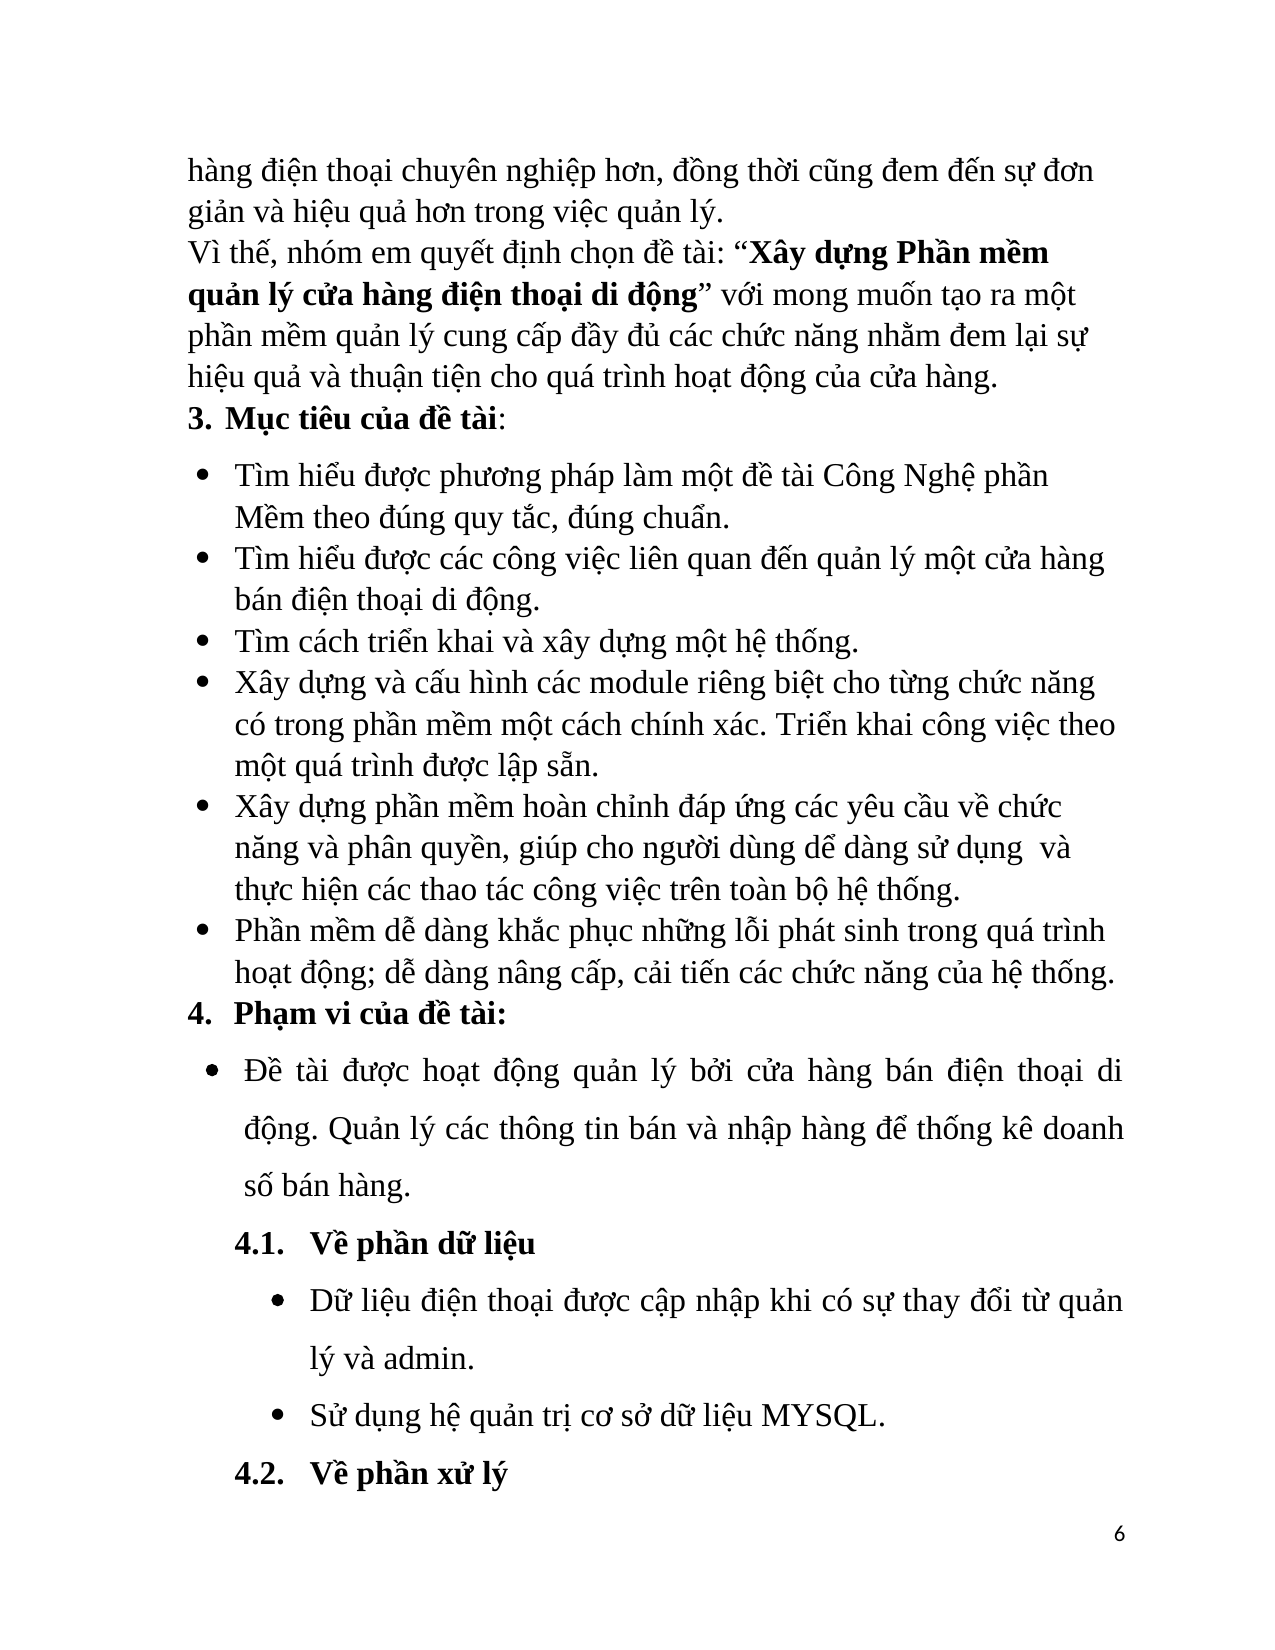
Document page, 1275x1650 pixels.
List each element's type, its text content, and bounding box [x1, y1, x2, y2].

list Sử dụng hệ quản trị cơ sở dữ liệu MYSQL. [272, 1396, 1125, 1434]
list Tìm hiểu được các công việc liên quan đến quản lý một cửa hàng bán điện thoại di động. [197, 538, 1125, 618]
list Xây dựng phần mềm hoàn chỉnh đáp ứng các yêu cầu về chức năng và phân quyền, giúp cho người dùng dể dàng sử dụng và thực hiện các thao tác công việc trên toàn bộ hệ thống. [197, 786, 1125, 907]
list Dữ liệu điện thoại được cập nhập khi có sự thay đổi từ quản lý và admin. [272, 1281, 1125, 1377]
list Tìm hiểu được phương pháp làm một đề tài Công Nghệ phần Mềm theo đúng quy tắc, đúng chuẩn. [197, 456, 1125, 535]
list Vì thế, nhóm em quyết định chọn đề tài: “Xây dựng Phần mềm quản lý cửa hàng điện thoại di động” với mong muốn tạo ra một phần mềm quản lý cung cấp đầy đủ các chức năng nhằm đem lại sự hiệu quả và thuận tiện cho quá trình hoạt động của cửa hàng. [187, 233, 1125, 395]
list Mục tiêu của đề tài: [187, 398, 1125, 436]
list Phần mềm dễ dàng khắc phục những lỗi phát sinh trong quá trình hoạt động; dễ dàng nâng cấp, cải tiến các chức năng của hệ thống. [197, 911, 1125, 990]
list Về phần xử lý [234, 1453, 1125, 1492]
list Phạm vi của đề tài: [187, 993, 1125, 1032]
list Tìm cách triển khai và xây dựng một hệ thống. [197, 621, 1125, 659]
list Đề tài được hoạt động quản lý bởi cửa hàng bán điện thoại di động. Quản lý các thông tin bán và nhập hàng để thống kê doanh số bán hàng. [206, 1051, 1125, 1204]
list Xây dựng và cấu hình các module riêng biệt cho từng chức năng có trong phần mềm một cách chính xác. Triển khai công việc theo một quá trình được lập sẵn. [197, 662, 1125, 783]
list Về phần dữ liệu [234, 1223, 1125, 1262]
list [187, 150, 1125, 230]
